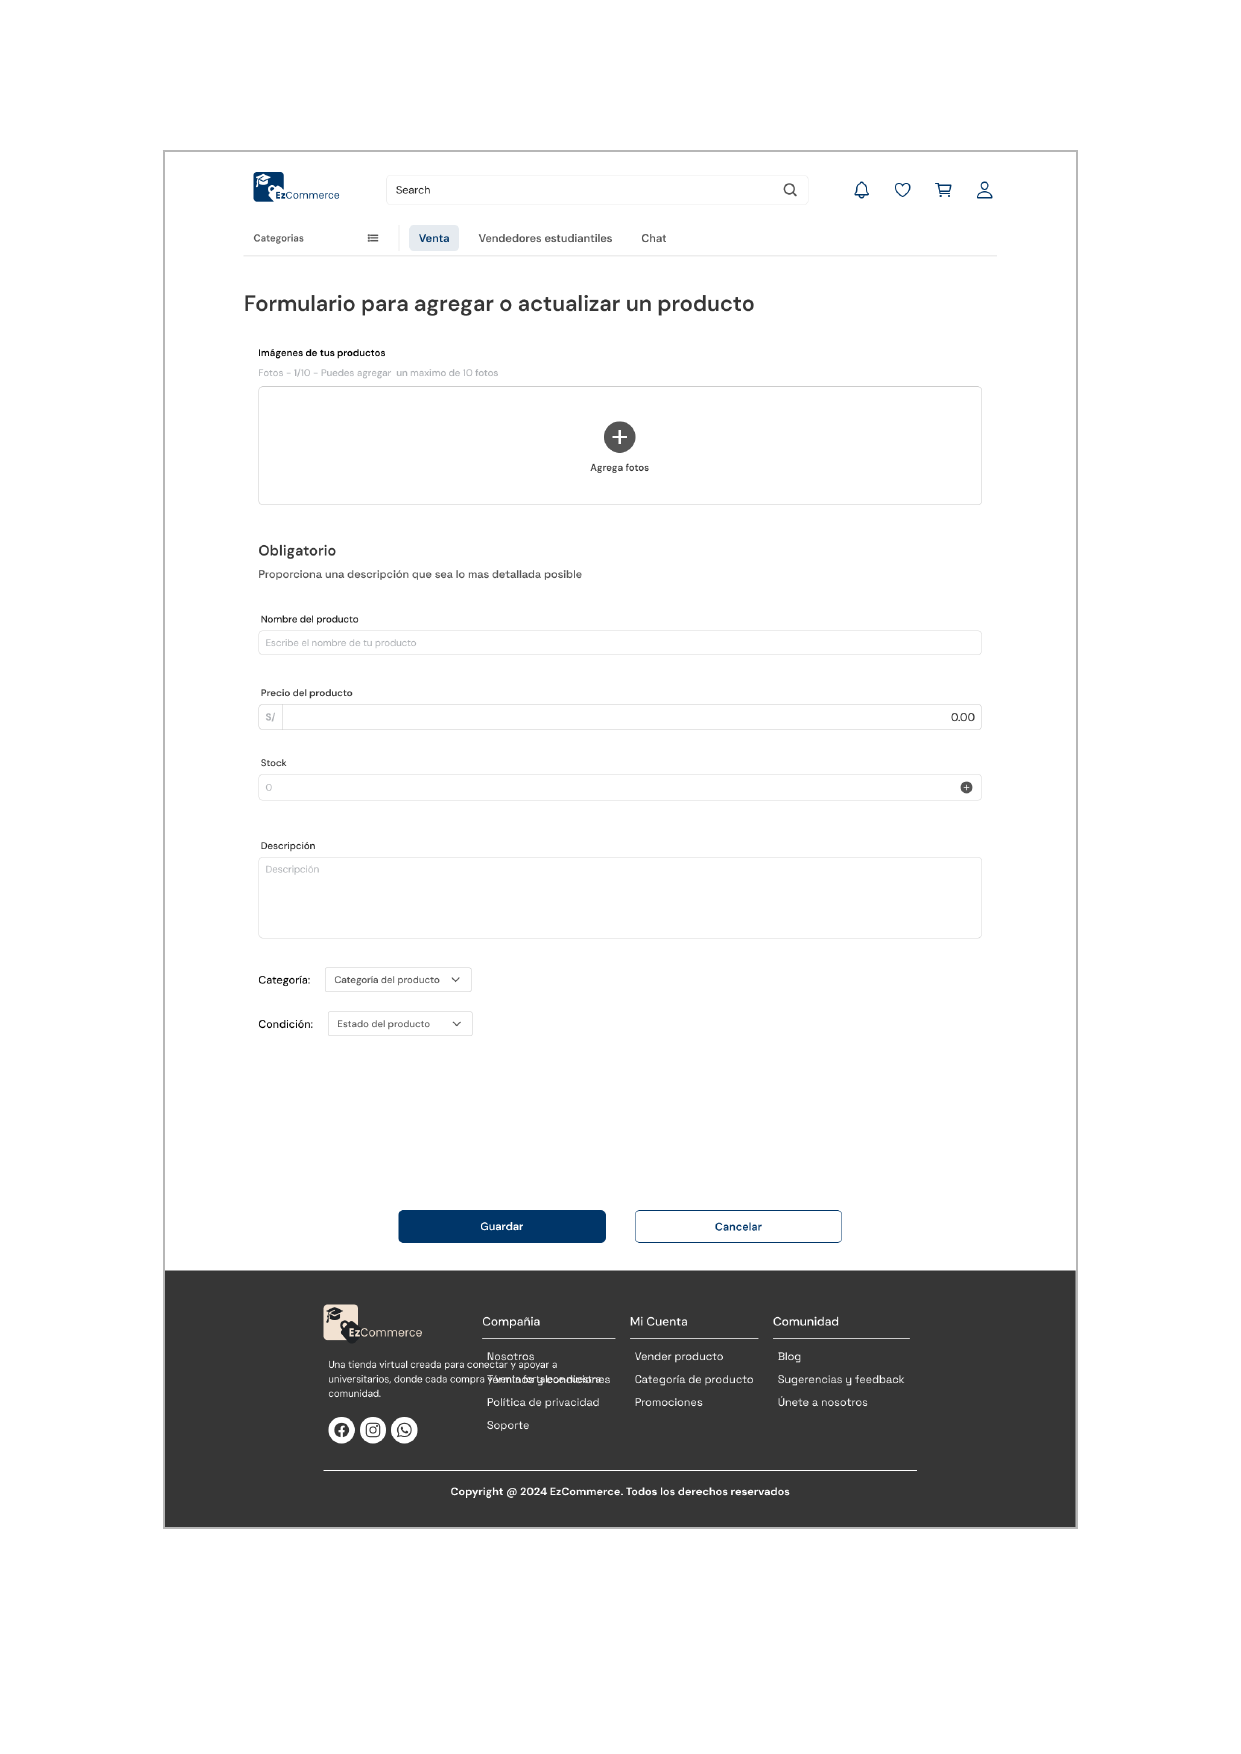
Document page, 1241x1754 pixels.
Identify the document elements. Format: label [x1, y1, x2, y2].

picture [165, 152, 1076, 1527]
